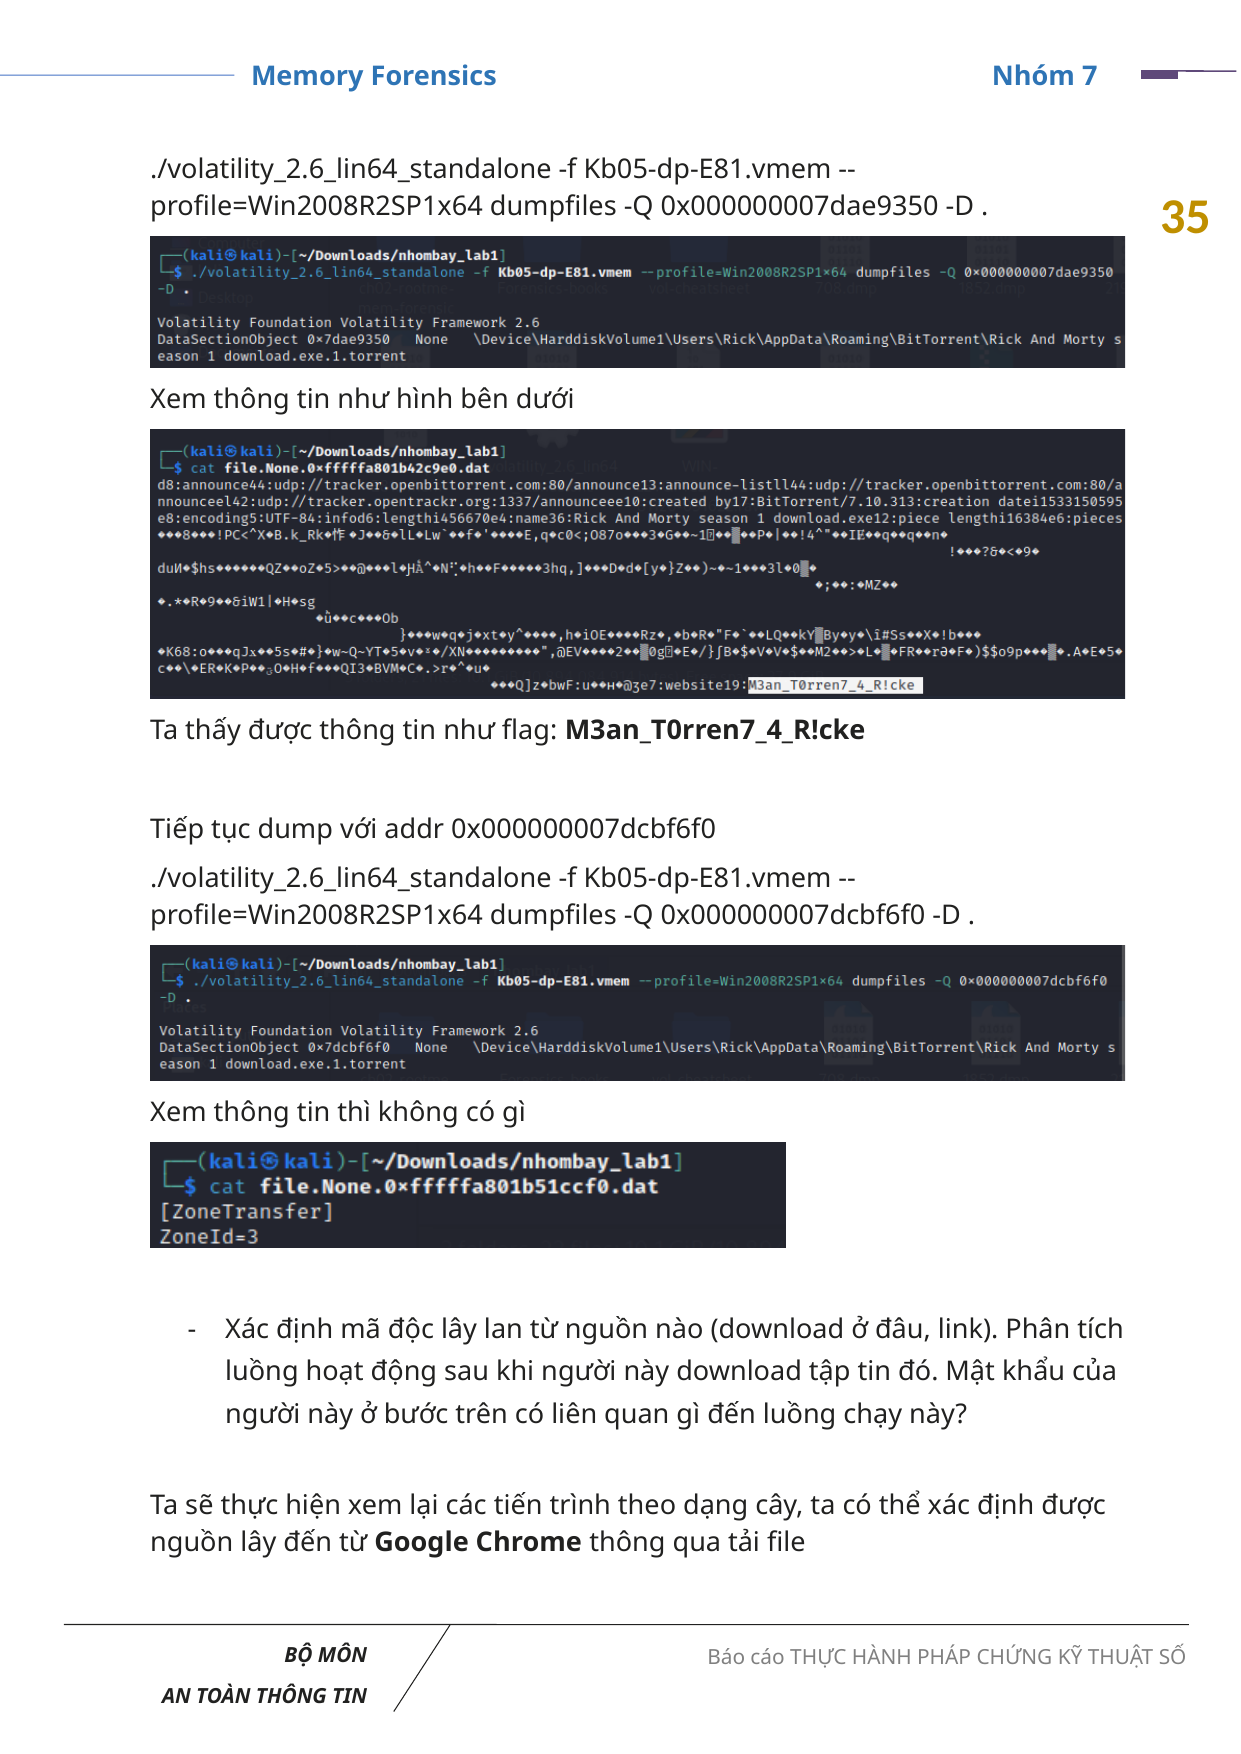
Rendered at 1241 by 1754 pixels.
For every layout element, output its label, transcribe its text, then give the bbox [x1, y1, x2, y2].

list Xác định mã độc lây lan từ nguồn nào (download ở đâu, link). Phân tích luồng hoạt động sau khi người này download tập tin đó. Mật khẩu của người này ở bước trên có liên quan gì đến luồng chạy này? [187, 1309, 1153, 1431]
picture [150, 945, 1125, 1081]
picture [150, 1142, 786, 1248]
text ./volatility_2.6_lin64_standalone -f Kb05-dp-E81.vmem --profile=Win2008R2SP1x64 dumpfiles -Q 0x000000007dcbf6f0 -D . [150, 859, 1153, 932]
text ./volatility_2.6_lin64_standalone -f Kb05-dp-E81.vmem --profile=Win2008R2SP1x64 dumpfiles -Q 0x000000007dae9350 -D . [150, 150, 1153, 224]
text Xem thông tin thì không có gì [150, 1093, 1153, 1130]
text Ta thấy được thông tin như flag: M3an_T0rren7_4_R!cke [150, 711, 1153, 747]
picture [150, 429, 1125, 699]
picture [150, 236, 1125, 368]
text Tiếp tục dump với addr 0x000000007dcbf6f0 [150, 809, 1153, 846]
text Xem thông tin như hình bên dưới [150, 380, 1153, 417]
text Ta sẽ thực hiện xem lại các tiến trình theo dạng cây, ta có thể xác định được nguồn lây đến từ Google Chrome thông qua tải file [150, 1486, 1153, 1559]
